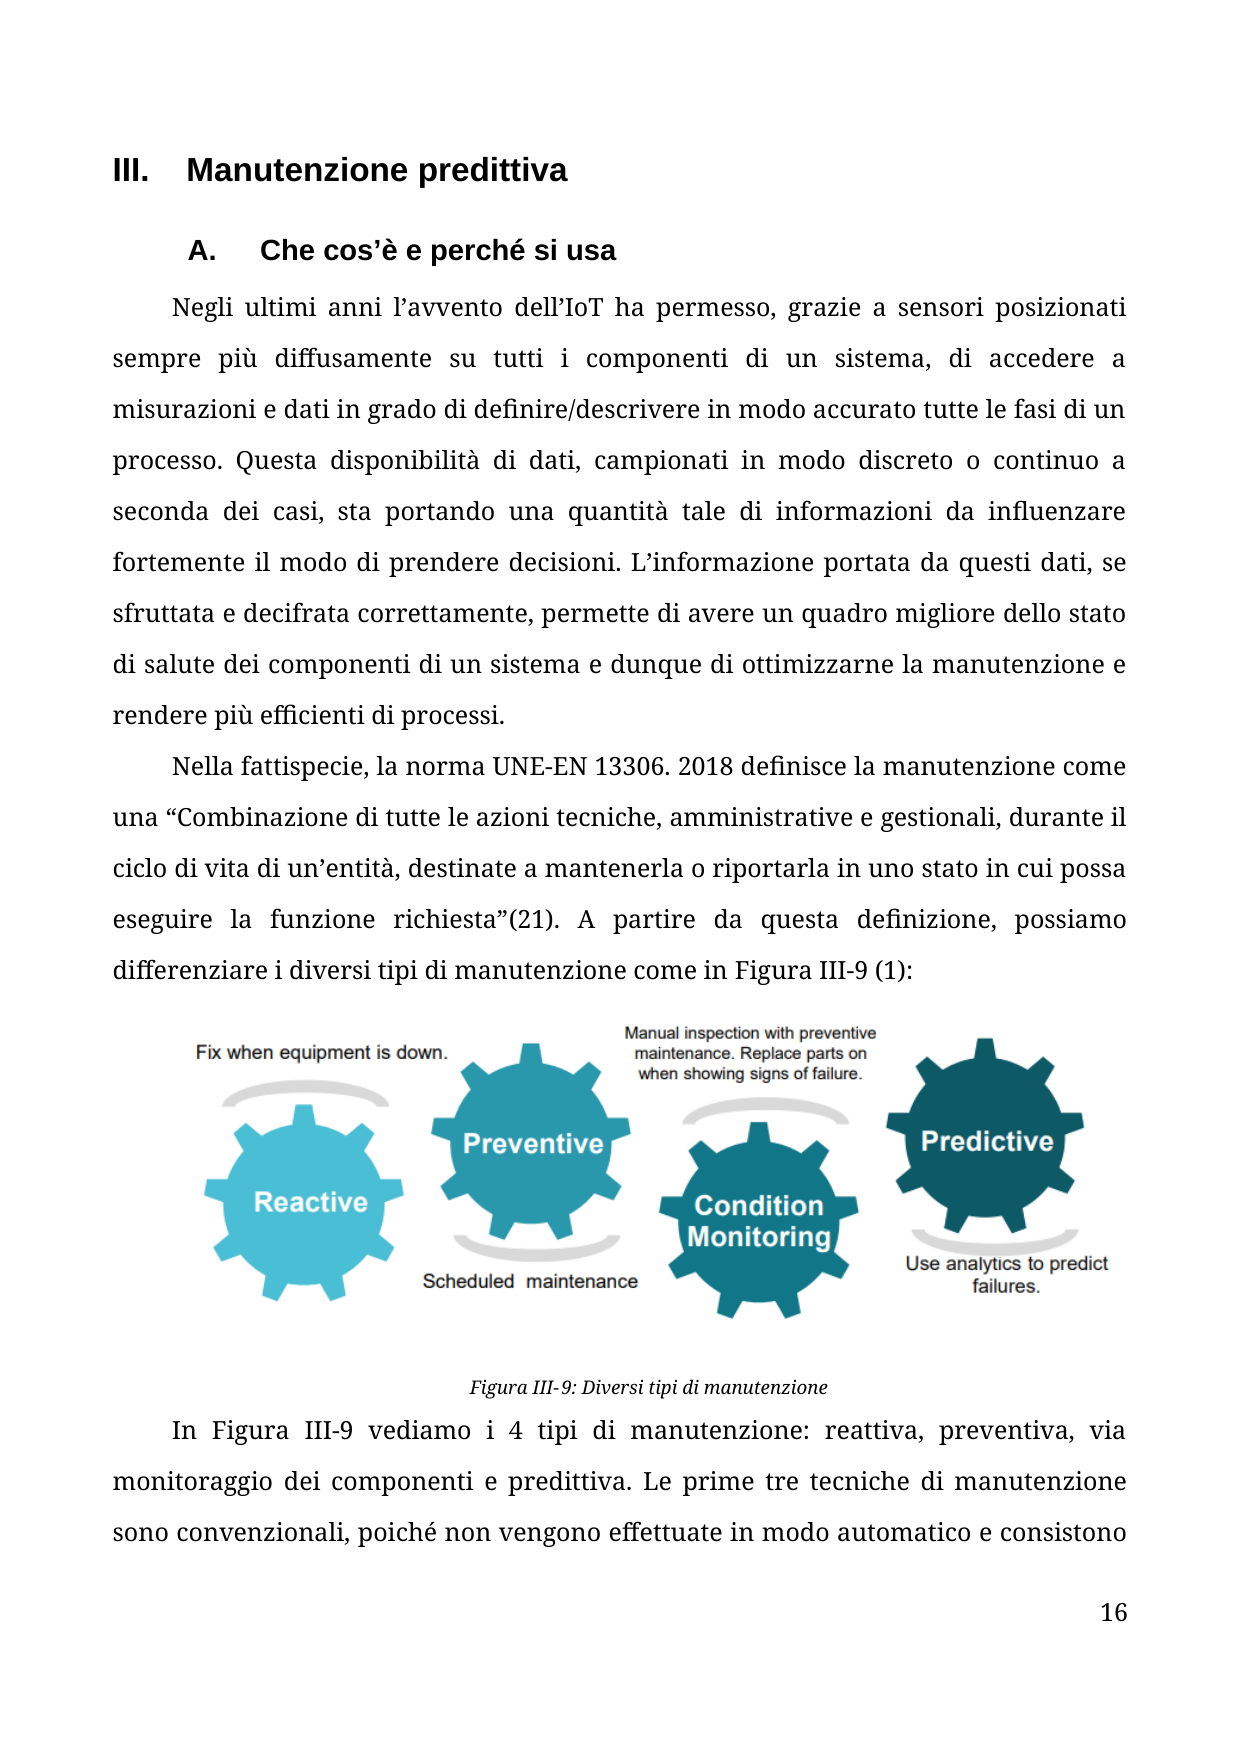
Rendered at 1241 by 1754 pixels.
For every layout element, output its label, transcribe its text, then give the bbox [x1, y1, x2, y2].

subtitle Manutenzione predittiva [112, 150, 1128, 188]
picture [177, 1003, 1123, 1362]
text Negli ultimi anni l’avvento dell’IoT ha permesso, grazie a sensori posizionati sempre più diffusamente su tutti i componenti di un sistema, di accedere a misurazioni e dati in grado di definire/descrivere in modo accurato tutte le fasi di un processo. Questa disponibilità di dati, campionati in modo discreto o continuo a seconda dei casi, sta portando una quantità tale di informazioni da influenzare fortemente il modo di prendere decisioni. L’informazione portata da questi dati, se sfruttata e decifrata correttamente, permette di avere un quadro migliore dello stato di salute dei componenti di un sistema e dunque di ottimizzarne la manutenzione e rendere più efficienti di processi. [112, 289, 1128, 732]
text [112, 1412, 1128, 1548]
subtitle Che cos’è e perché si usa [187, 233, 1128, 266]
